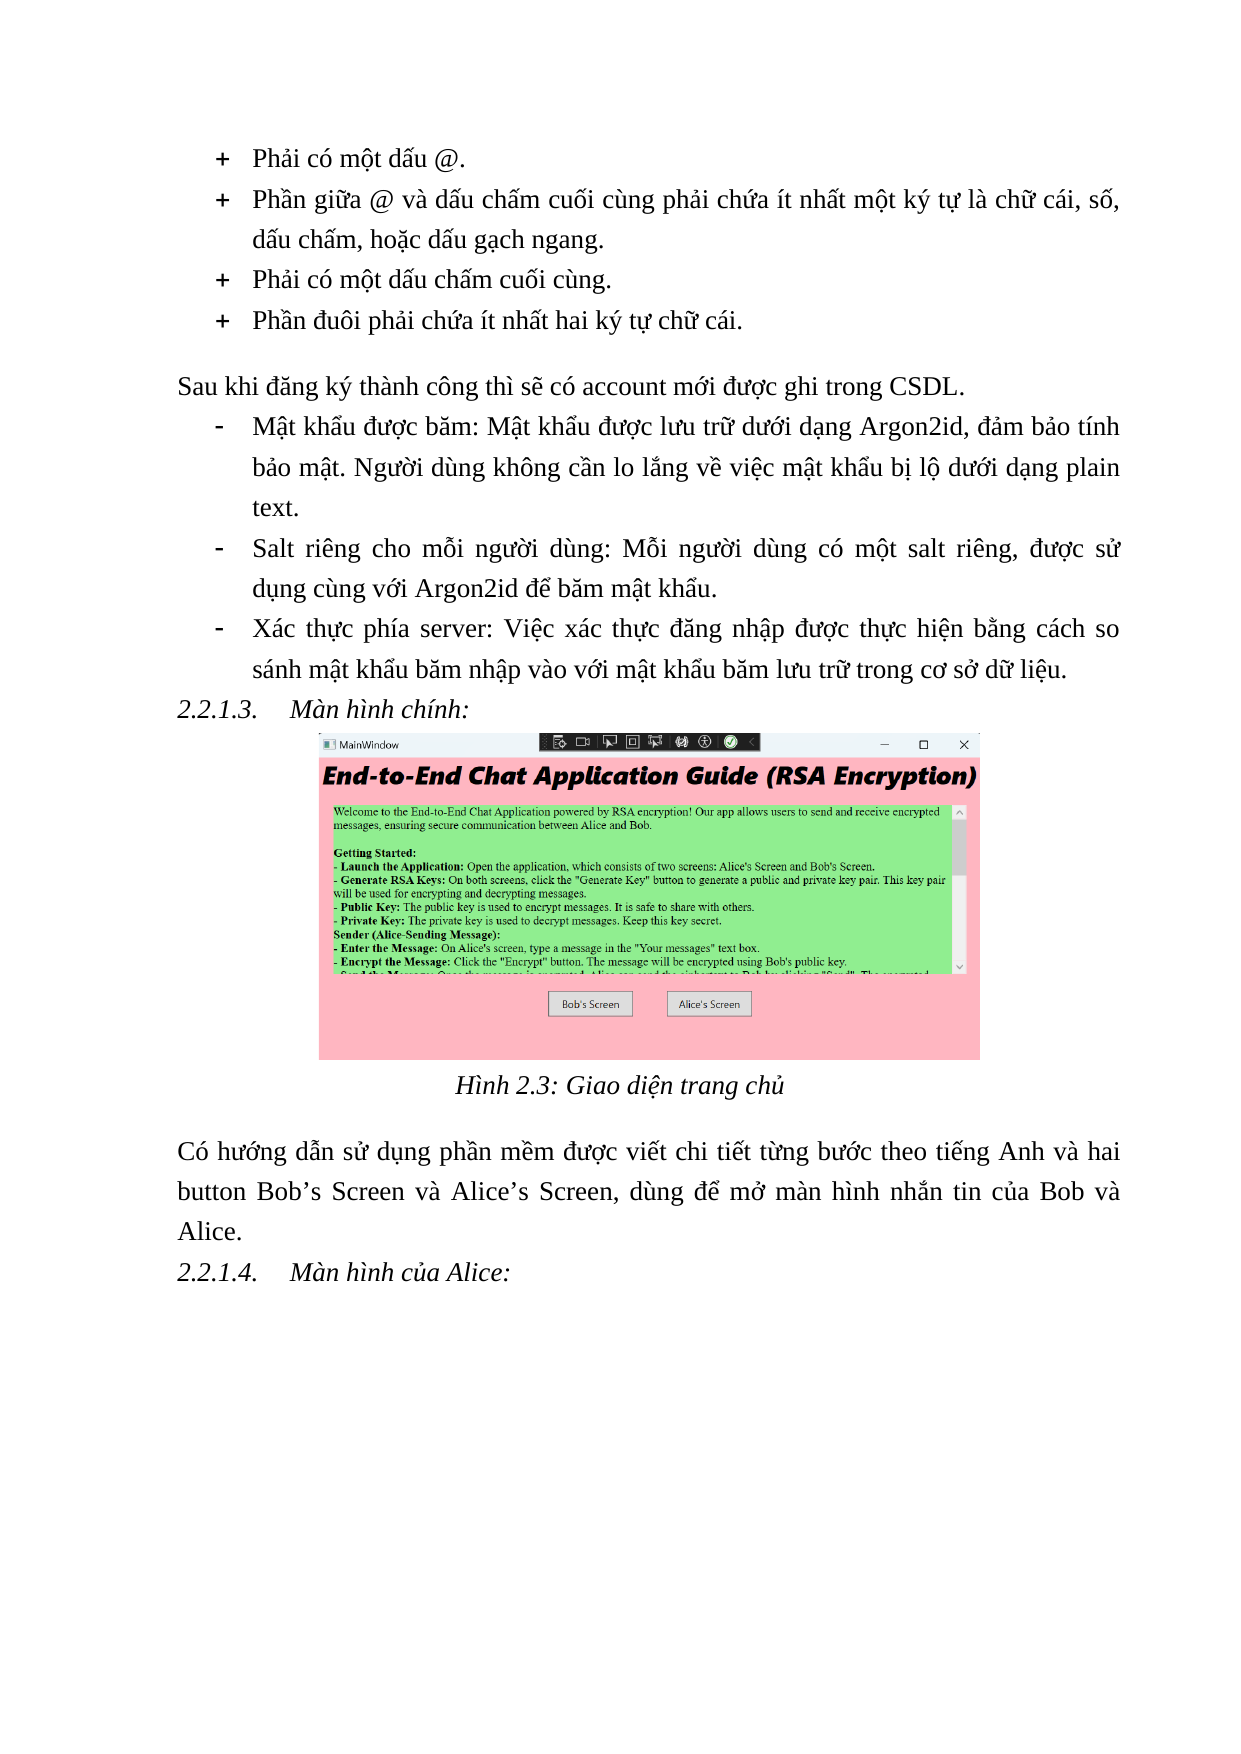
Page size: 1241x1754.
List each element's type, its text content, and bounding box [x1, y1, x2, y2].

text Có hướng dẫn sử dụng phần mềm được viết chi tiết từng bước theo tiếng Anh và hai button Bob’s Screen và Alice’s Screen, dùng để mở màn hình nhắn tin của Bob và Alice. [177, 1135, 1122, 1247]
list Phải có một dấu chấm cuối cùng. [214, 264, 1122, 295]
list Phần đuôi phải chứa ít nhất hai ký tự chữ cái. [214, 304, 1122, 336]
list Màn hình chính: [177, 693, 1122, 725]
list Xác thực phía server: Việc xác thực đăng nhập được thực hiện bằng cách so sánh mật khẩu băm nhập vào với mật khẩu băm lưu trữ trong cơ sở dữ liệu. [214, 613, 1122, 684]
picture [318, 733, 980, 1060]
list Mật khẩu được băm: Mật khẩu được lưu trữ dưới dạng Argon2id, đảm bảo tính bảo mật. Người dùng không cần lo lắng về việc mật khẩu bị lộ dưới dạng plain text. [214, 410, 1122, 522]
text Sau khi đăng ký thành công thì sẽ có account mới được ghi trong CSDL. [177, 370, 1122, 401]
list Màn hình của Alice: [177, 1256, 1122, 1287]
list Phải có một dấu @. [214, 142, 1122, 173]
list Phần giữa @ và dấu chấm cuối cùng phải chứa ít nhất một ký tự là chữ cái, số, dấu chấm, hoặc dấu gạch ngang. [214, 183, 1122, 254]
text Hình 2.3: Giao diện trang chủ [118, 1069, 1122, 1100]
list Salt riêng cho mỗi người dùng: Mỗi người dùng có một salt riêng, được sử dụng cùng với Argon2id để băm mật khẩu. [214, 532, 1122, 603]
